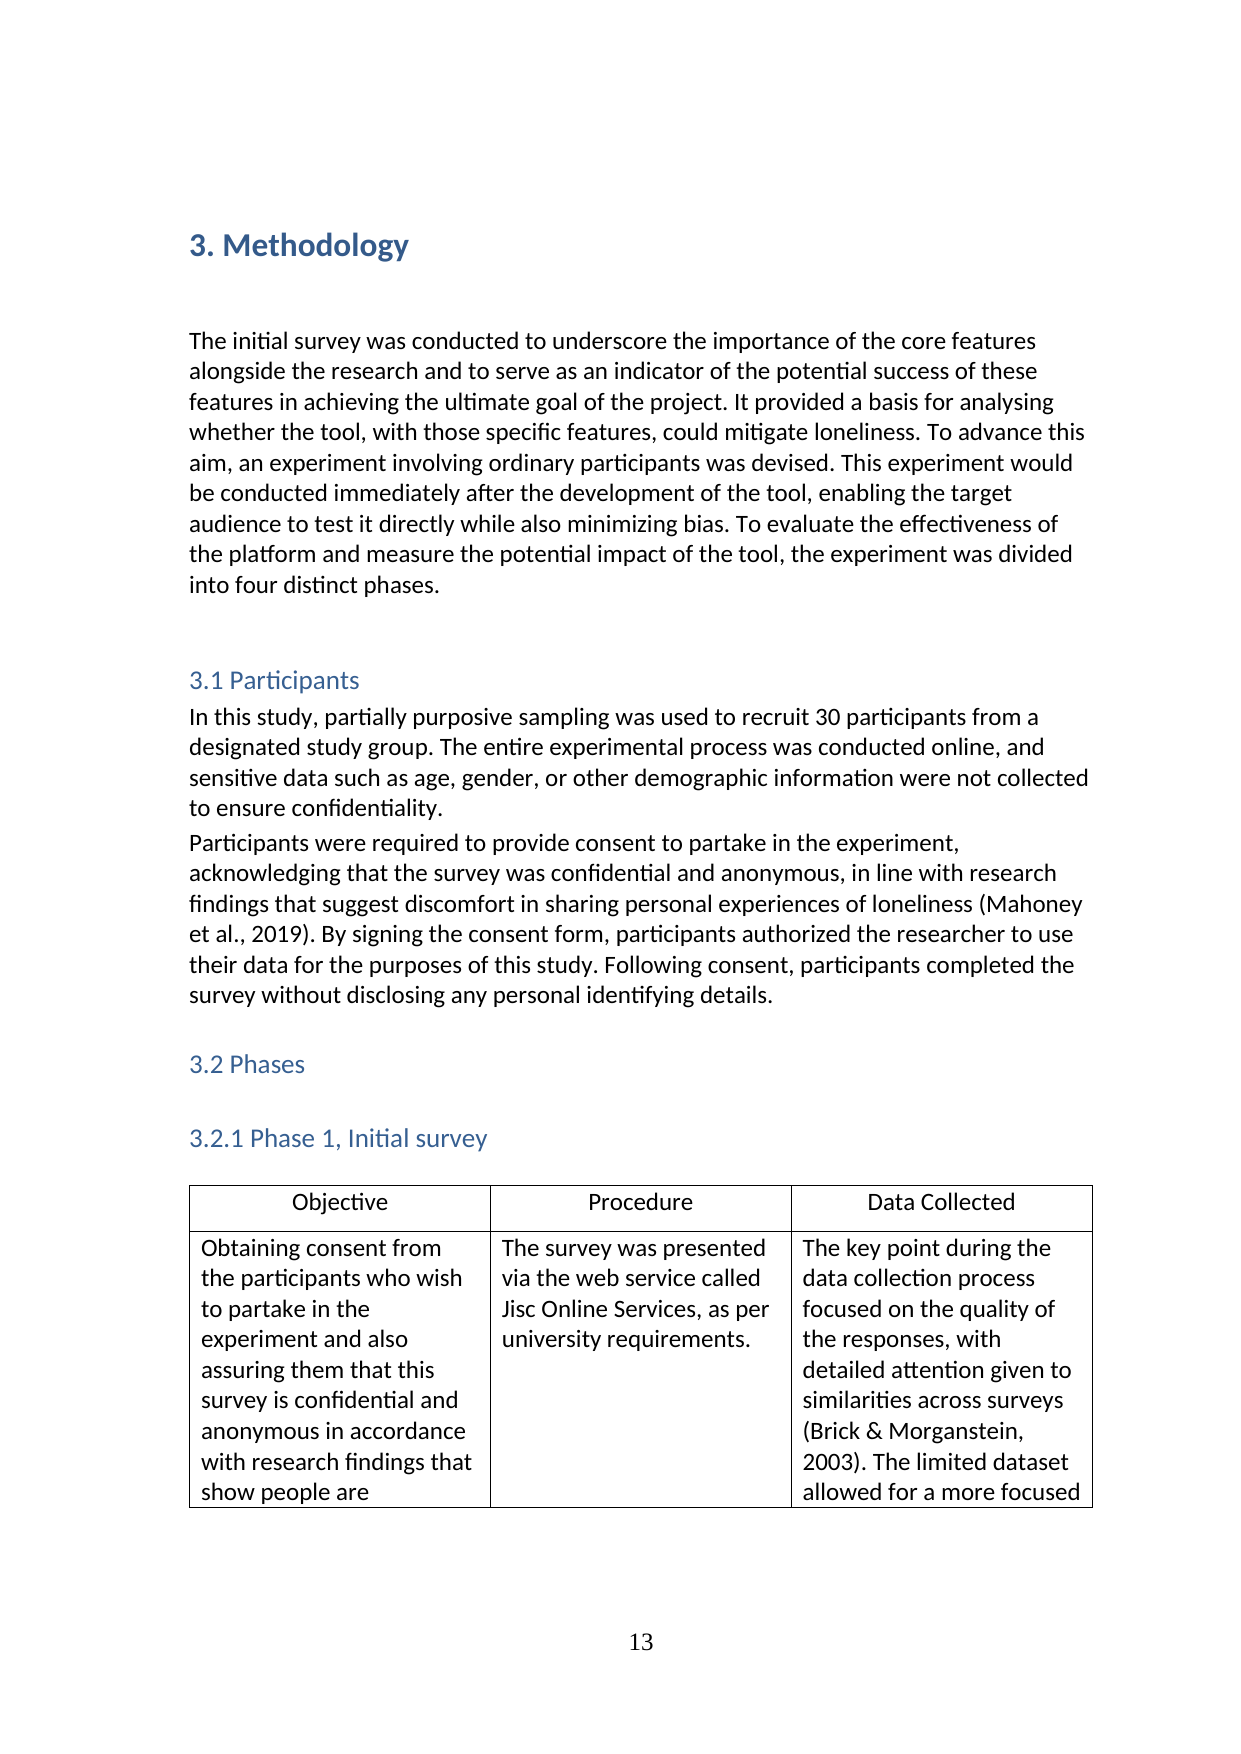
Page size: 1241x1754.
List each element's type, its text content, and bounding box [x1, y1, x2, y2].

table_header Objective [190, 1186, 490, 1231]
table_header Procedure [491, 1186, 791, 1231]
subtitle 3. Methodology [189, 224, 1092, 265]
table_header Data Collected [792, 1186, 1092, 1231]
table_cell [792, 1232, 1092, 1507]
subtitle 3.2.1 Phase 1, Initial survey [189, 1122, 1092, 1154]
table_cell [190, 1232, 490, 1507]
text The initial survey was conducted to underscore the importance of the core features alongside the research and to serve as an indicator of the potential success of these features in achieving the ultimate goal of the project. It provided a basis for analysing whether the tool, with those specific features, could mitigate loneliness. To advance this aim, an experiment involving ordinary participants was devised. This experiment would be conducted immediately after the development of the tool, enabling the target audience to test it directly while also minimizing bias. To evaluate the effectiveness of the platform and measure the potential impact of the tool, the experiment was divided into four distinct phases. [189, 294, 1092, 599]
subtitle 3.2 Phases [189, 1014, 1092, 1080]
subtitle 3.1 Participants [189, 663, 1092, 696]
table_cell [491, 1232, 791, 1507]
subtitle In this study, partially purposive sampling was used to recruit 30 participants from a designated study group. The entire experimental process was conducted online, and sensitive data such as age, gender, or other demographic information were not collected to ensure confidentiality. [189, 701, 1092, 823]
subtitle Participants were required to provide consent to partake in the experiment, acknowledging that the survey was confidential and anonymous, in line with research findings that suggest discomfort in sharing personal experiences of loneliness (Mahoney et al., 2019). By signing the consent form, participants authorized the researcher to use their data for the purposes of this study. Following consent, participants completed the survey without disclosing any personal identifying details. [189, 827, 1092, 1010]
